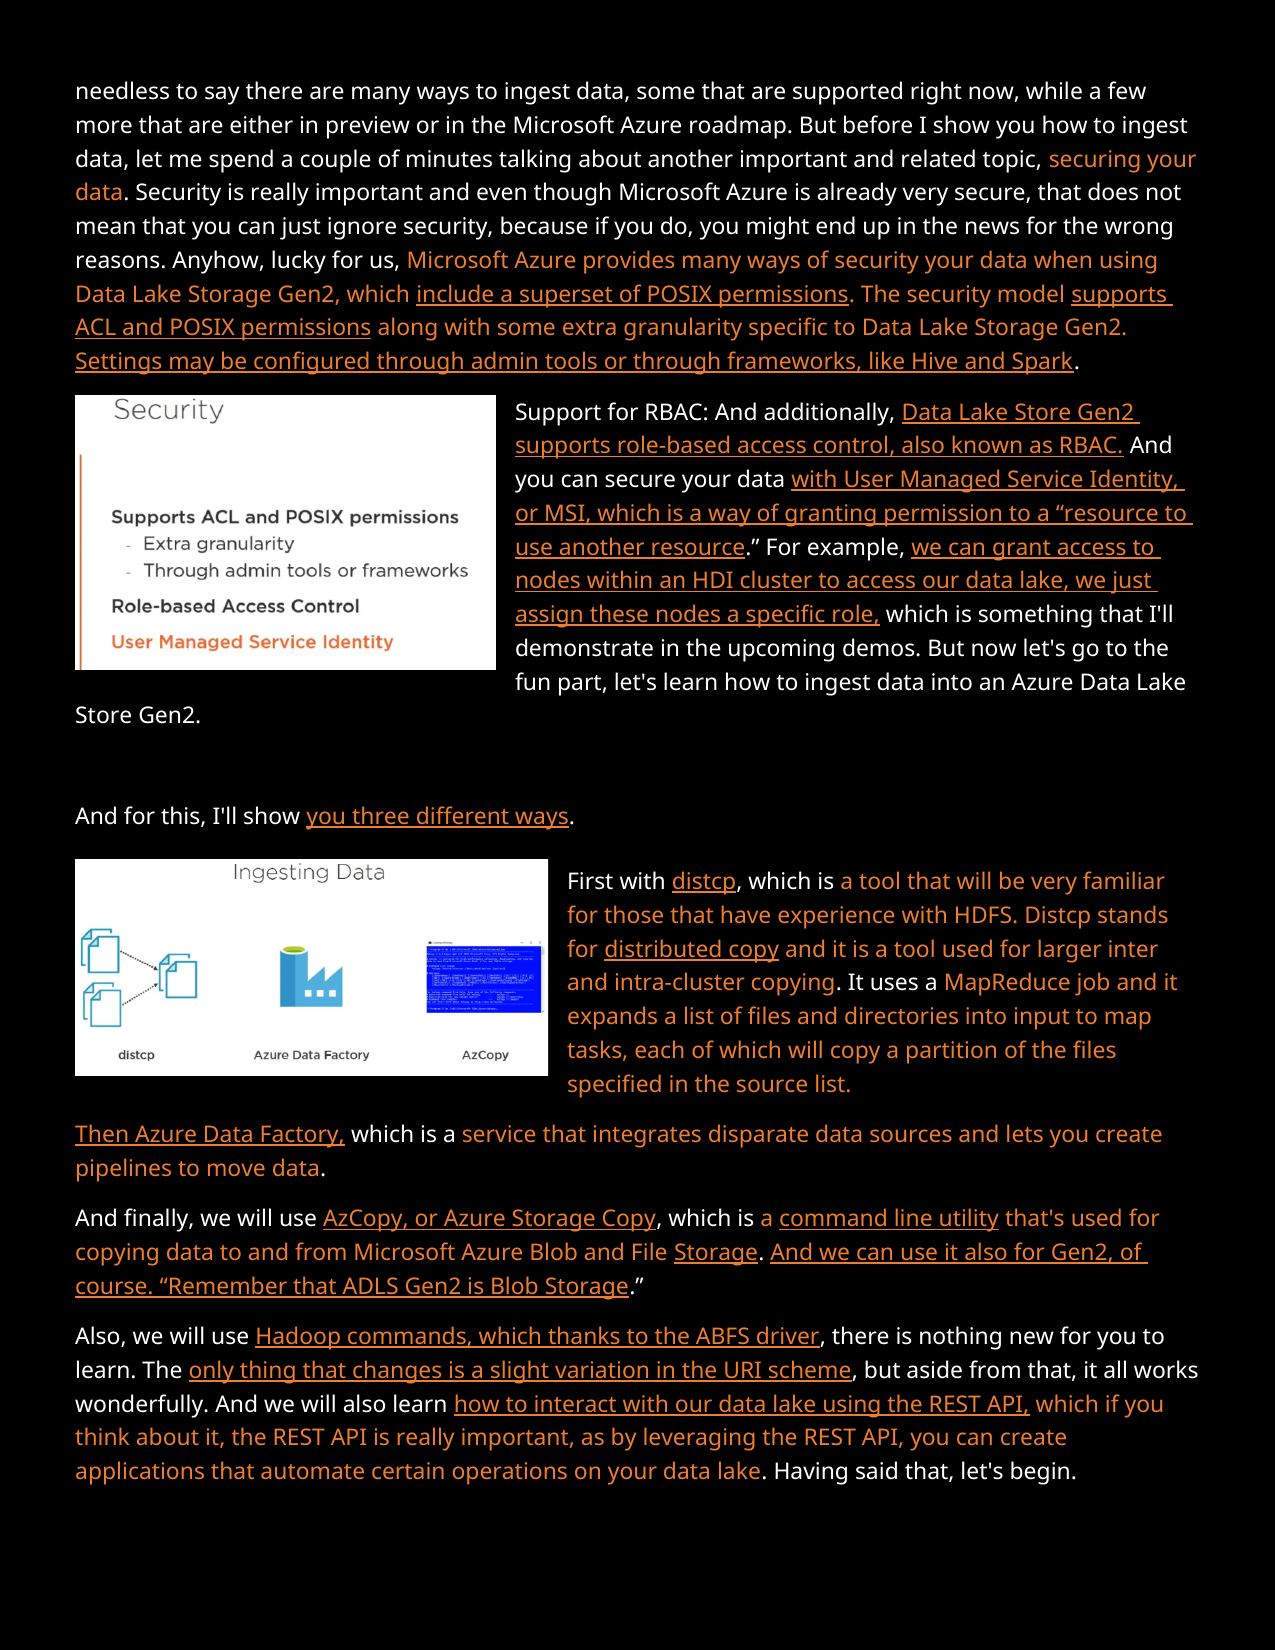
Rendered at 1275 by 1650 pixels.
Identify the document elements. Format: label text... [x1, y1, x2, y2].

picture [75, 395, 496, 670]
text Then Azure Data Factory, which is a service that integrates disparate data sources and lets you create pipelines to move data. [75, 1118, 1200, 1183]
picture [75, 859, 549, 1076]
text And finally, we will use AzCopy, or Azure Storage Copy, which is a command line utility that's used for copying data to and from Microsoft Azure Blob and File Storage. And we can use it also for Gen2, of course. “Remember that ADLS Gen2 is Blob Storage.” [75, 1202, 1200, 1301]
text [75, 75, 1200, 376]
text Also, we will use Hadoop commands, which thanks to the ABFS driver, there is nothing new for you to learn. The only thing that changes is a slight variation in the URI scheme, but aside from that, it all works wonderfully. And we will also learn how to interact with our data lake using the REST API, which if you think about it, the REST API is really important, as by leveraging the REST API, you can create applications that automate certain operations on your data lake. Having said that, let's begin. [75, 1320, 1200, 1486]
